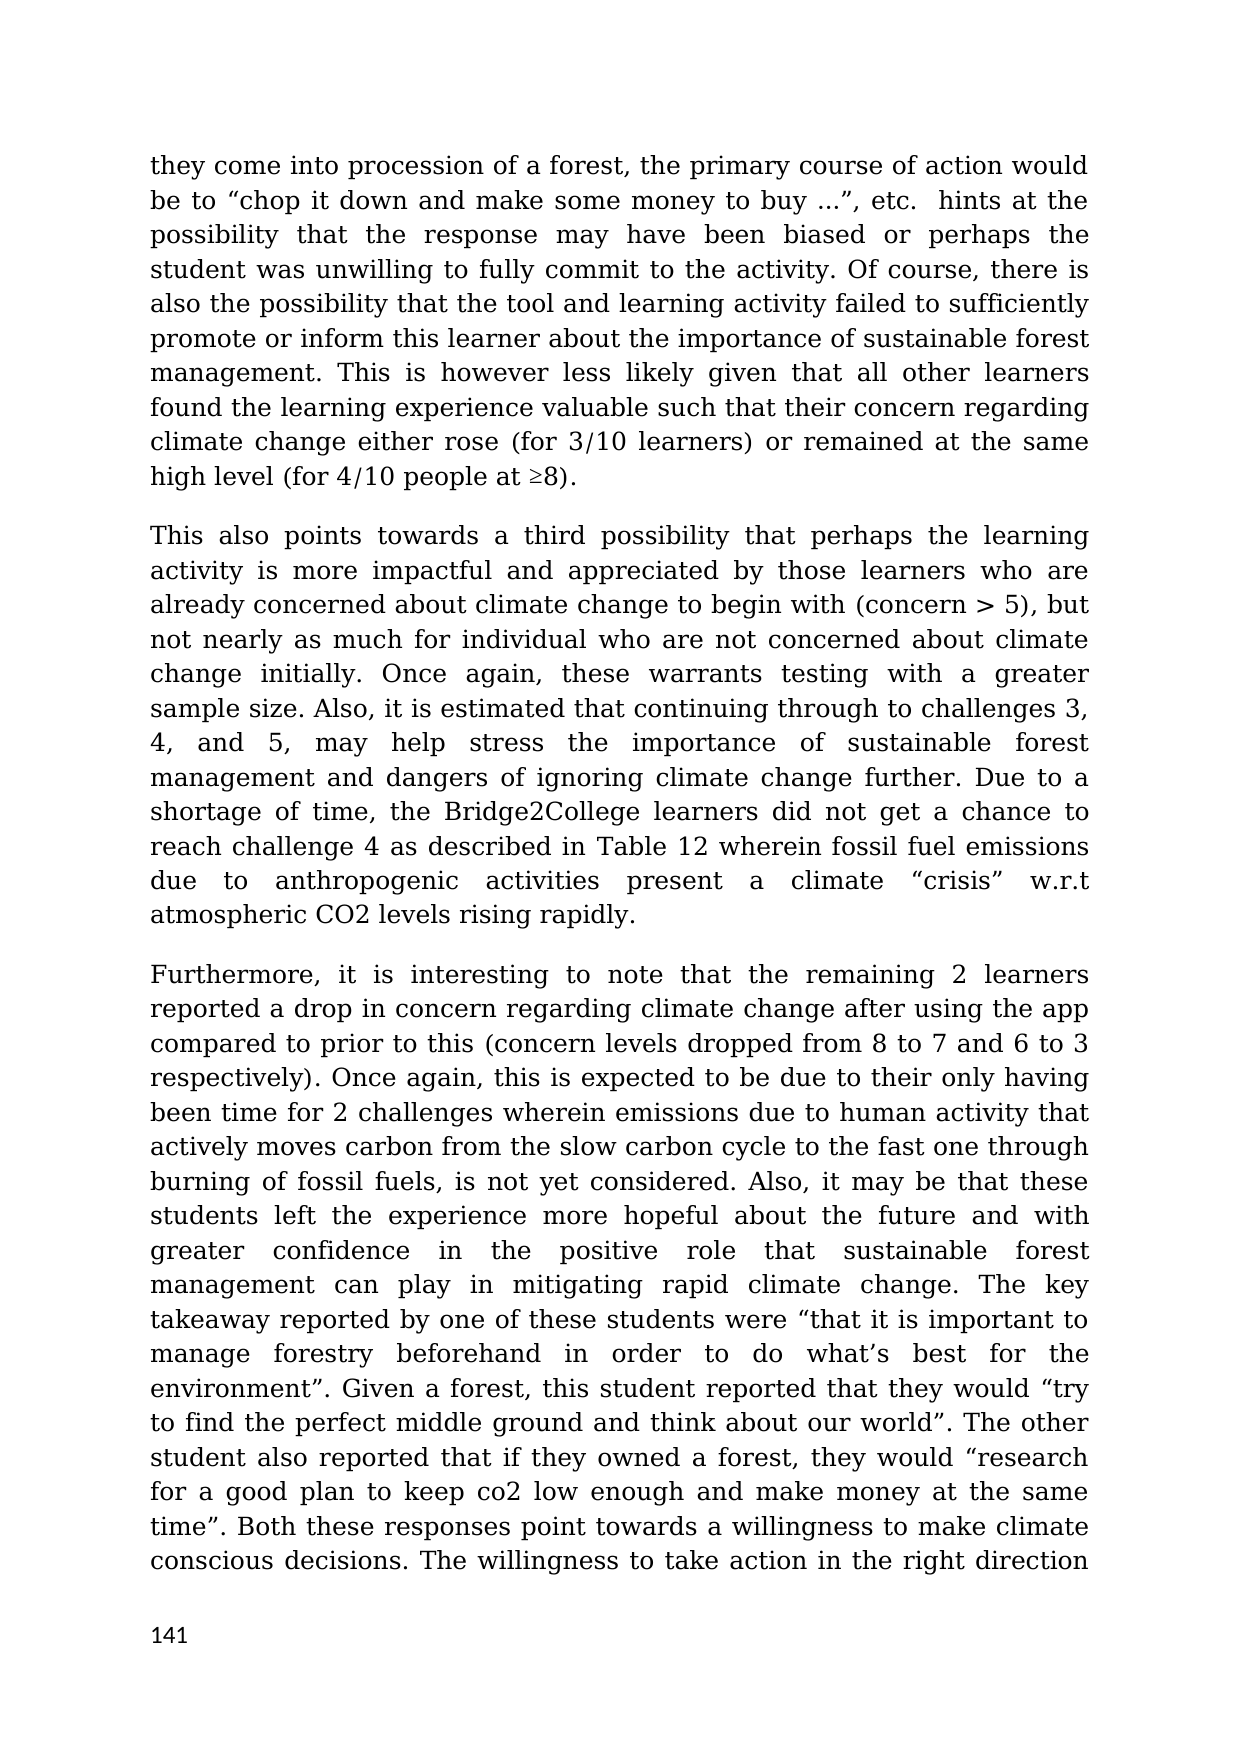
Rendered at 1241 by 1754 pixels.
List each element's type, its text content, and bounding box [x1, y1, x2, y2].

text This also points towards a third possibility that perhaps the learning activity is more impactful and appreciated by those learners who are already concerned about climate change to begin with (concern > 5), but not nearly as much for individual who are not concerned about climate change initially. Once again, these warrants testing with a greater sample size. Also, it is estimated that continuing through to challenges 3, 4, and 5, may help stress the importance of sustainable forest management and dangers of ignoring climate change further. Due to a shortage of time, the Bridge2College learners did not get a chance to reach challenge 4 as described in Table 12 wherein fossil fuel emissions due to anthropogenic activities present a climate “crisis” w.r.t atmospheric CO2 levels rising rapidly. [150, 520, 1090, 929]
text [150, 150, 1090, 490]
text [150, 958, 1090, 1575]
